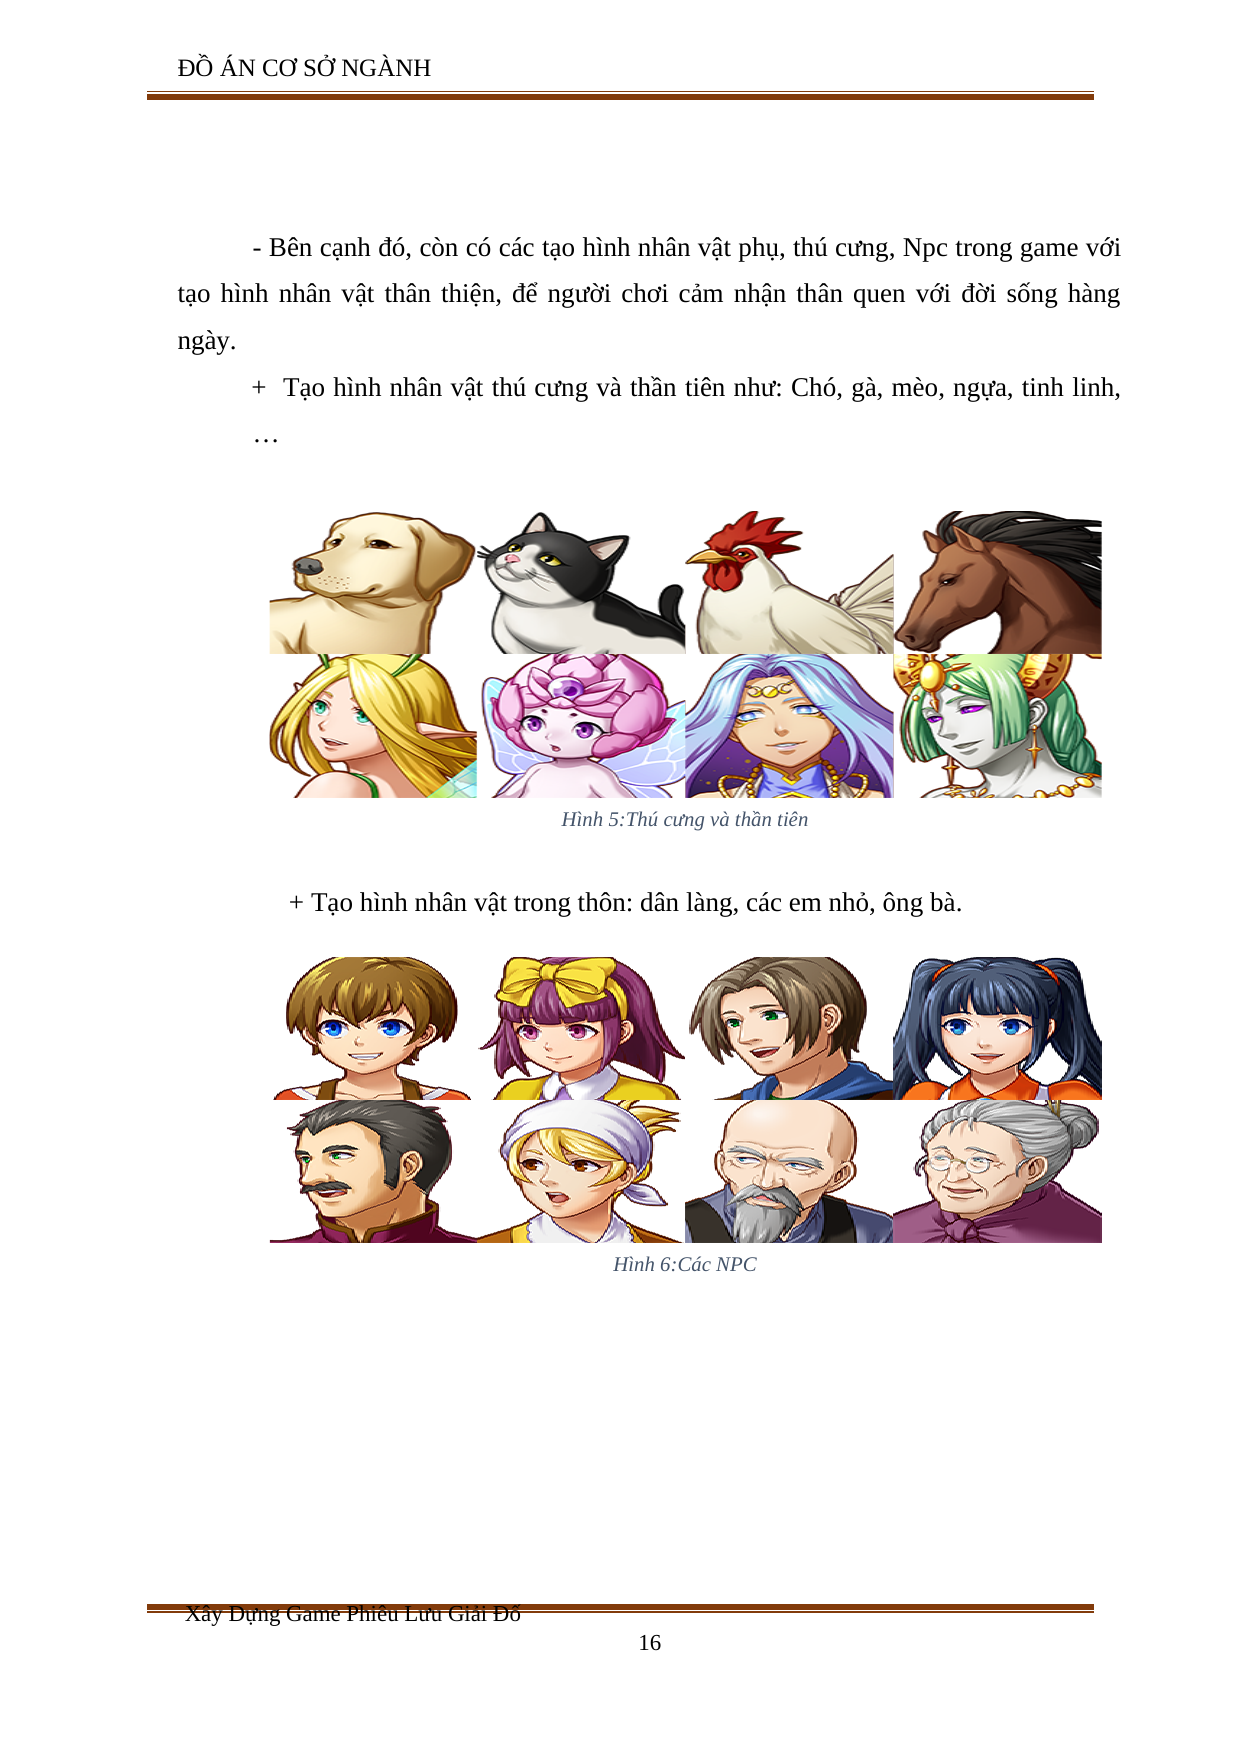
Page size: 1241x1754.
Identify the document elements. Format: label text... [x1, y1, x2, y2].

picture [269, 957, 1102, 1243]
list + Tạo hình nhân vật trong thôn: dân làng, các em nhỏ, ông bà. [289, 887, 1122, 918]
picture [269, 511, 1102, 798]
list + Tạo hình nhân vật thú cưng và thần tiên như: Chó, gà, mèo, ngựa, tinh linh,… [251, 371, 1122, 449]
list - Bên cạnh đó, còn có các tạo hình nhân vật phụ, thú cưng, Npc trong game với tạo hình nhân vật thân thiện, để người chơi cảm nhận thân quen với đời sống hàng ngày. [177, 231, 1122, 355]
